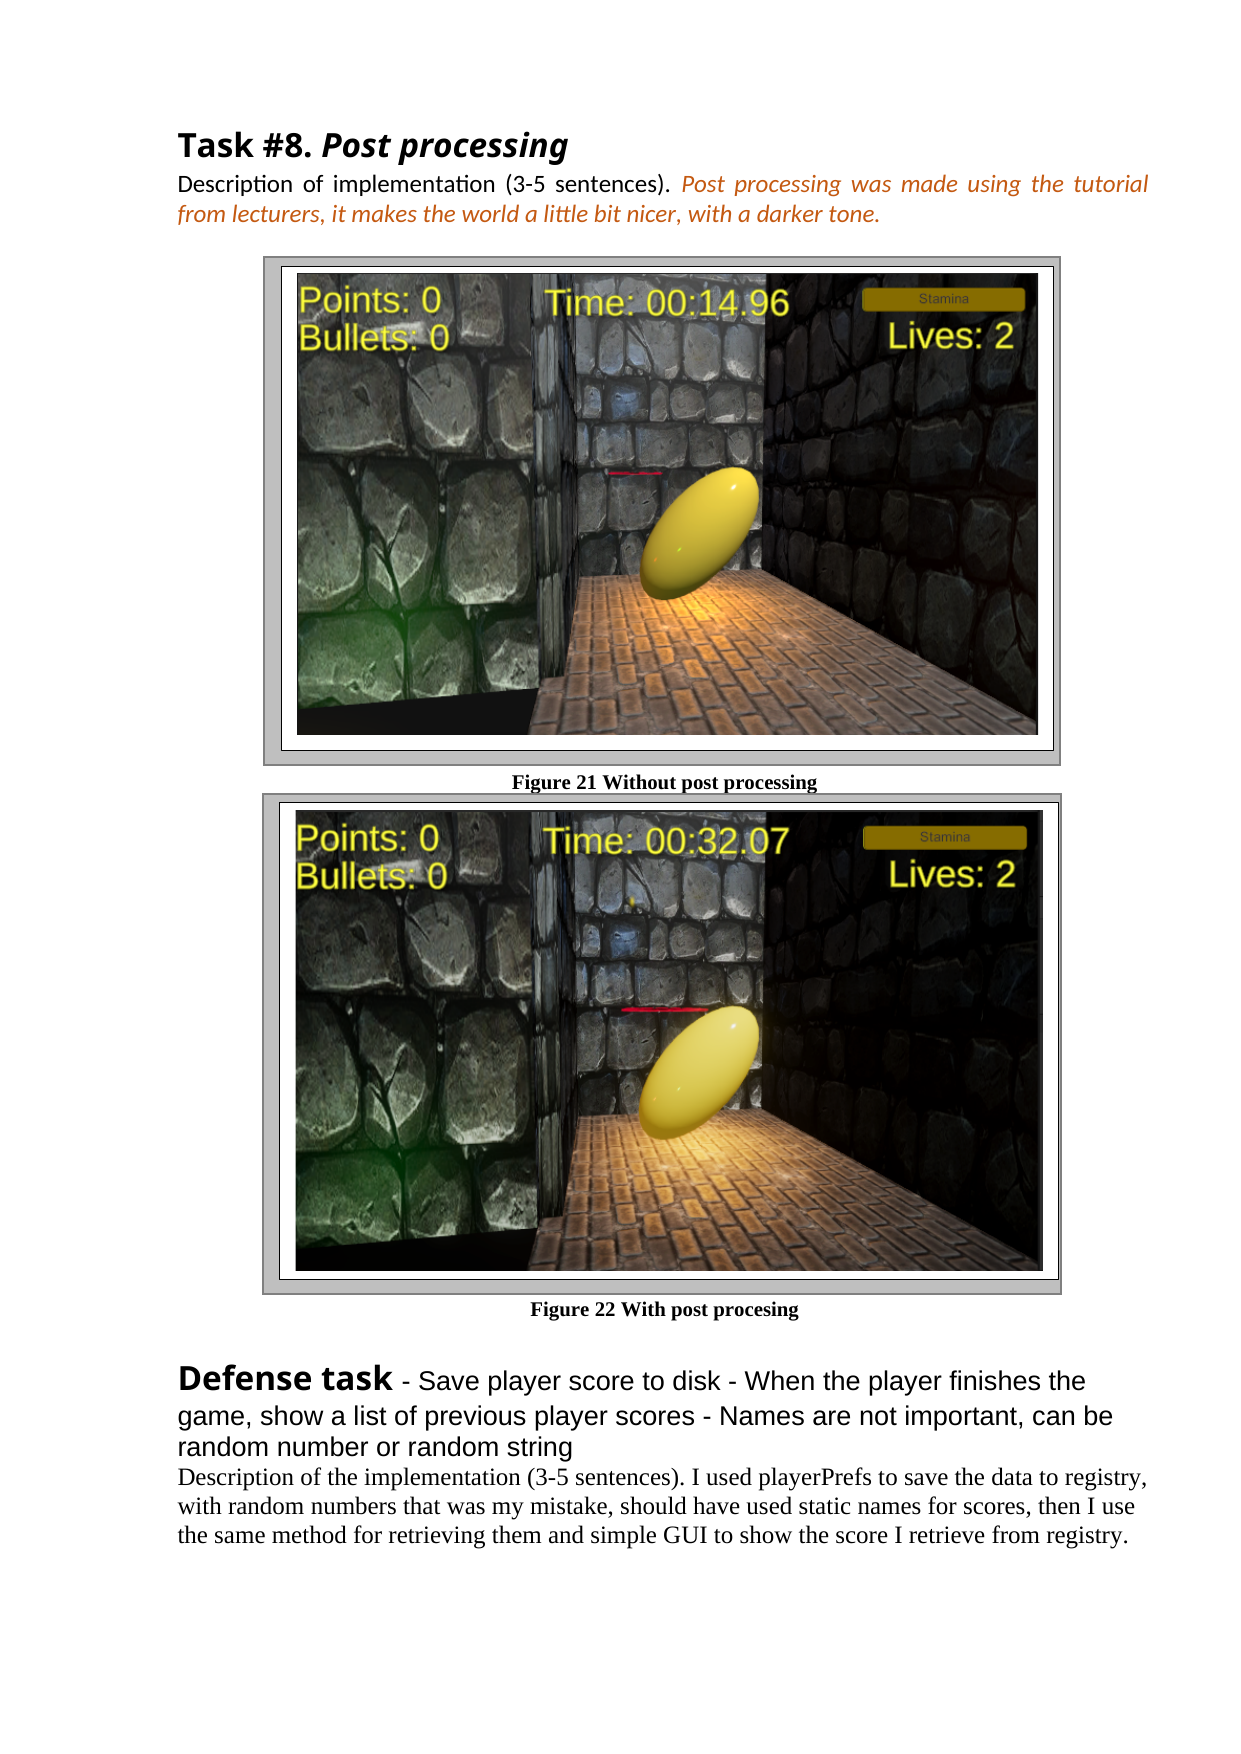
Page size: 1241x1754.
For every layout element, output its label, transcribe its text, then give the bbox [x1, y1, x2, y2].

subtitle Task #8. Post processing [177, 122, 1152, 168]
text Description of implementation (3-5 sentences). Post processing was made using the tutorial from lecturers, it makes the world a little bit nicer, with a darker tone. [881, 168, 1152, 229]
text Description of the implementation (3-5 sentences). I used playerPrefs to save the data to registry, with random numbers that was my mistake, should have used static names for scores, then I use the same method for retrieving them and simple GUI to show the score I retrieve from registry. [177, 1462, 1152, 1548]
text Figure 21 Without post processing [177, 770, 1152, 794]
subtitle Defense task - Save player score to disk - When the player finishes the game, show a list of previous player scores - Names are not important, can be random number or random string [177, 1354, 1152, 1462]
text Figure 22 With post procesing [177, 1297, 1152, 1321]
text Description of implementation (3-5 sentences). Post processing was made using the tutorial from lecturers, it makes the world a little bit nicer, with a darker tone. [177, 168, 681, 198]
picture [297, 273, 1039, 735]
picture [295, 810, 1043, 1271]
